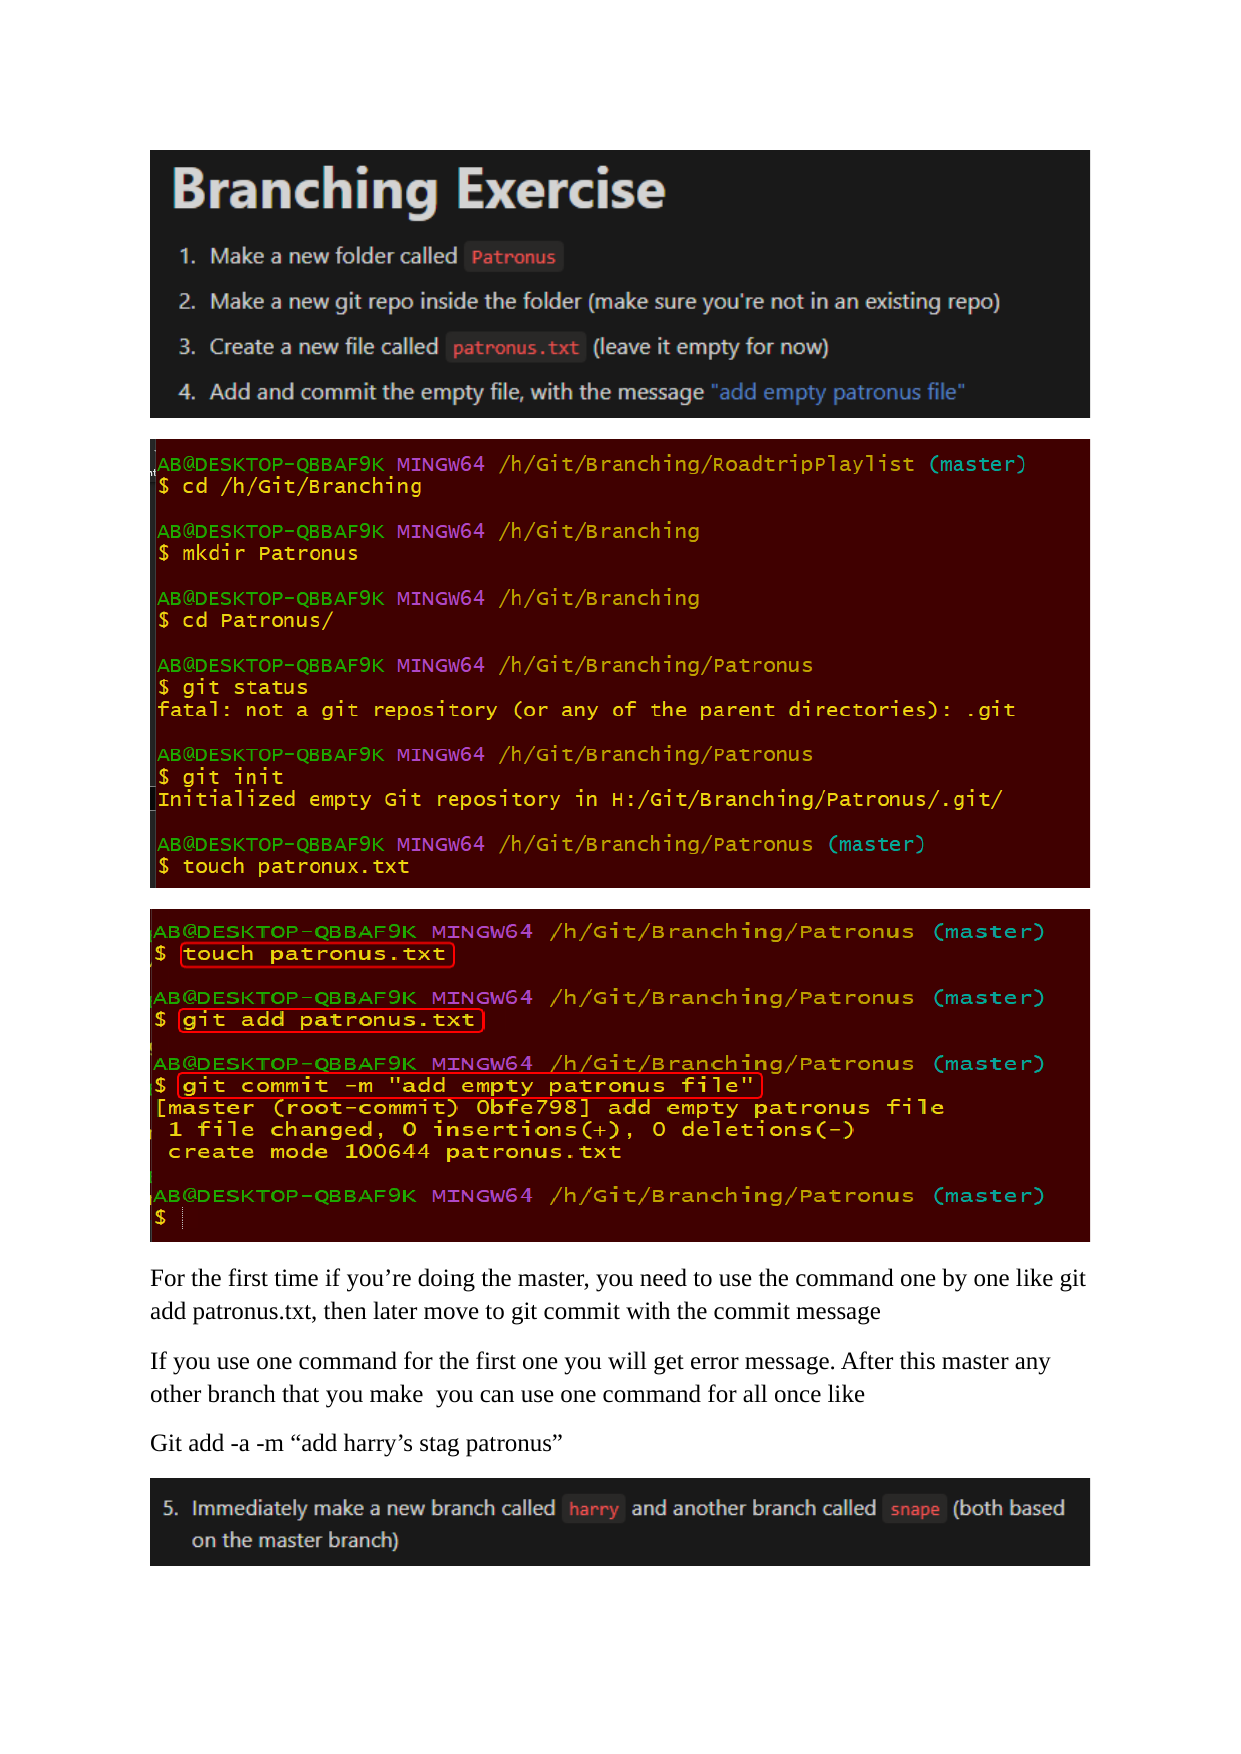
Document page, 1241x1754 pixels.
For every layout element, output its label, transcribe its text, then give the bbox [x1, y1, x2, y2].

text If you use one command for the first one you will get error message. After this master any other branch that you make you can use one command for all once like [150, 1346, 1090, 1407]
picture [150, 909, 1091, 1242]
picture [150, 1478, 1091, 1566]
picture [150, 439, 1091, 888]
text Git add -a -m “add harry’s stag patronus” [150, 1428, 1090, 1457]
text For the first time if you’re doing the master, you need to use the command one by one like git add patronus.txt, then later move to git commit with the commit message [150, 1263, 1090, 1325]
picture [150, 150, 1091, 418]
